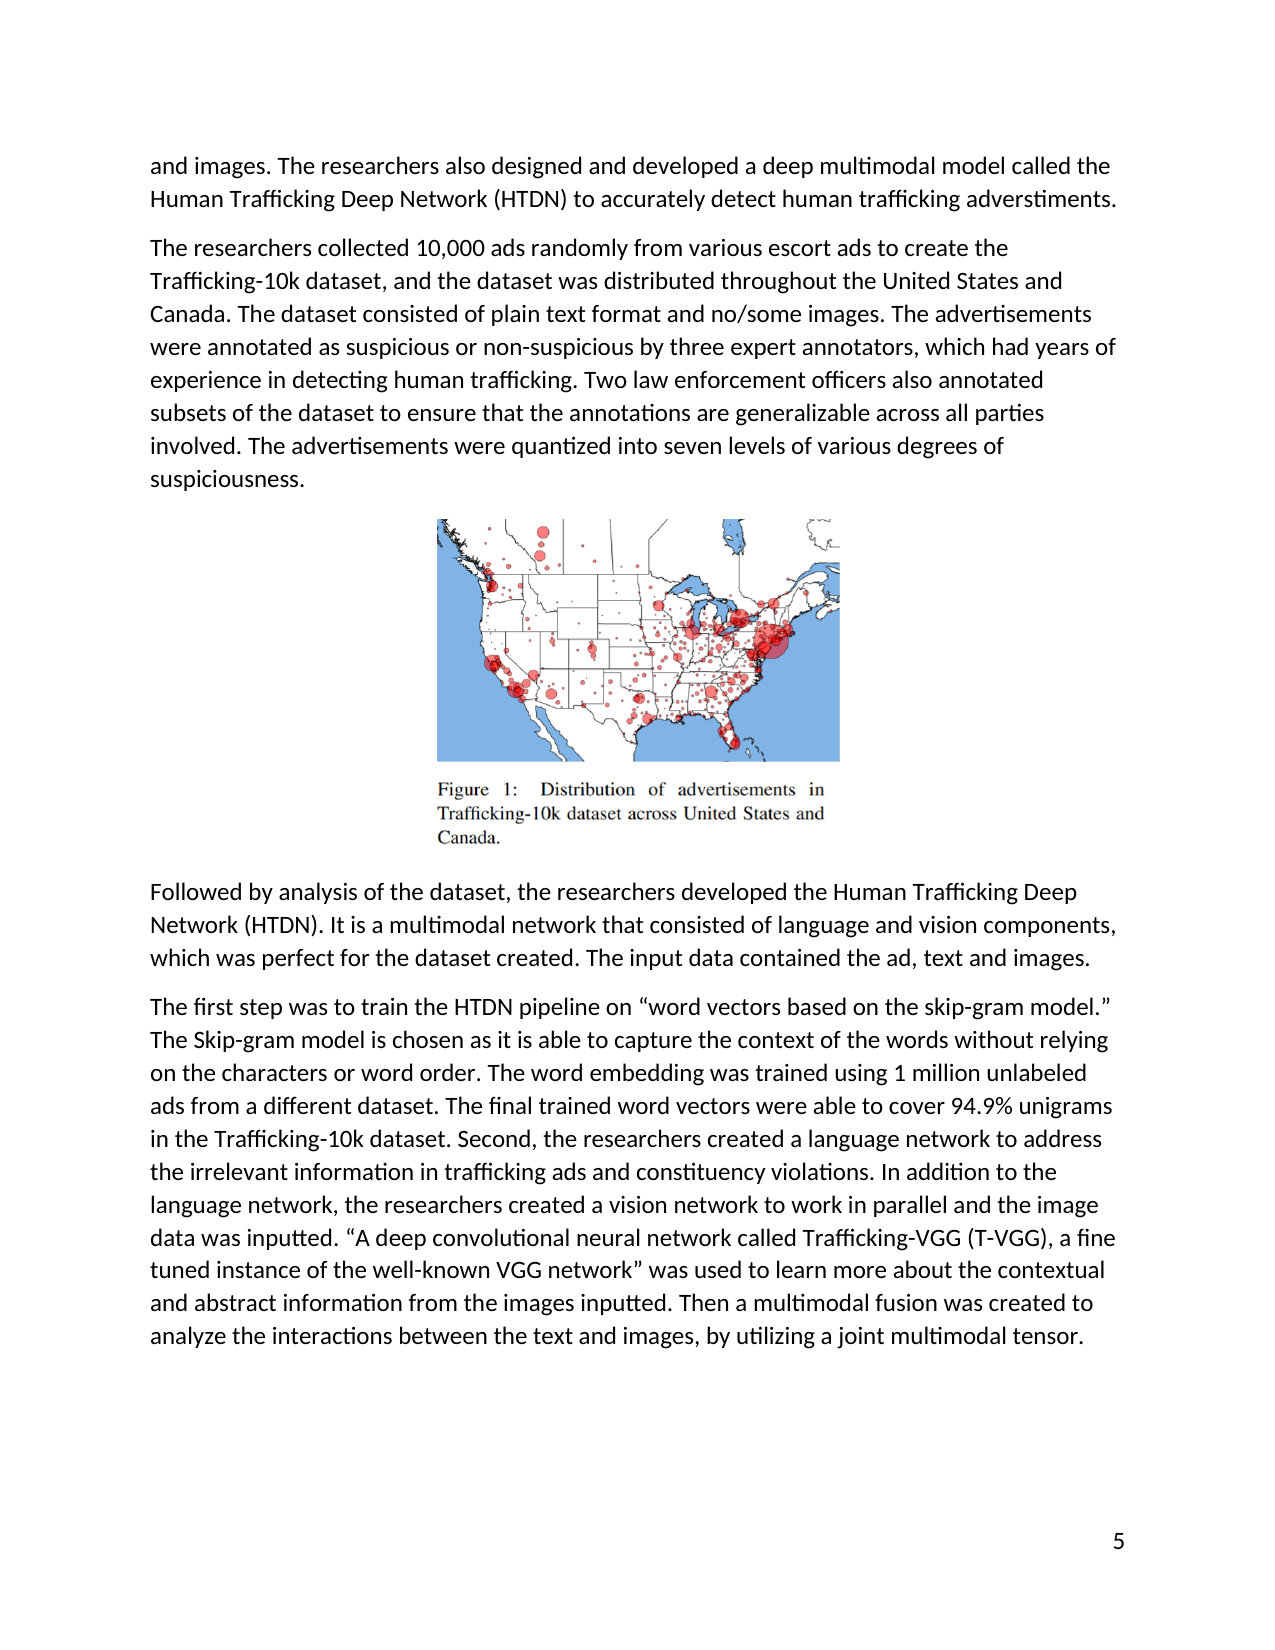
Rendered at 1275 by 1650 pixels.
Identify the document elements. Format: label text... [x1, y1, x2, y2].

text Followed by analysis of the dataset, the researchers developed the Human Trafficking Deep Network (HTDN). It is a multimodal network that consisted of language and vision components, which was perfect for the dataset created. The input data contained the ad, text and images. [150, 876, 1125, 972]
text The researchers collected 10,000 ads randomly from various escort ads to create the Trafficking-10k dataset, and the dataset was distributed throughout the United States and Canada. The dataset consisted of plain text format and no/some images. The advertisements were annotated as suspicious or non-suspicious by three expert annotators, which had years of experience in detecting human trafficking. Two law enforcement officers also annotated subsets of the dataset to ensure that the annotations are generalizable across all parties involved. The advertisements were quantized into seven levels of various degrees of suspiciousness. [150, 232, 1125, 493]
picture [431, 512, 844, 857]
text The first step was to train the HTDN pipeline on “word vectors based on the skip-gram model.” The Skip-gram model is chosen as it is able to capture the context of the words without relying on the characters or word order. The word embedding was trained using 1 million unlabeled ads from a different dataset. The final trained word vectors were able to cover 94.9% unigrams in the Trafficking-10k dataset. Second, the researchers created a language network to address the irrelevant information in trafficking ads and constituency violations. In addition to the language network, the researchers created a vision network to work in parallel and the image data was inputted. “A deep convolutional neural network called Trafficking-VGG (T-VGG), a fine tuned instance of the well-known VGG network” was used to learn more about the contextual and abstract information from the images inputted. Then a multimodal fusion was created to analyze the interactions between the text and images, by utilizing a joint multimodal tensor. [150, 991, 1125, 1351]
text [150, 150, 1125, 213]
